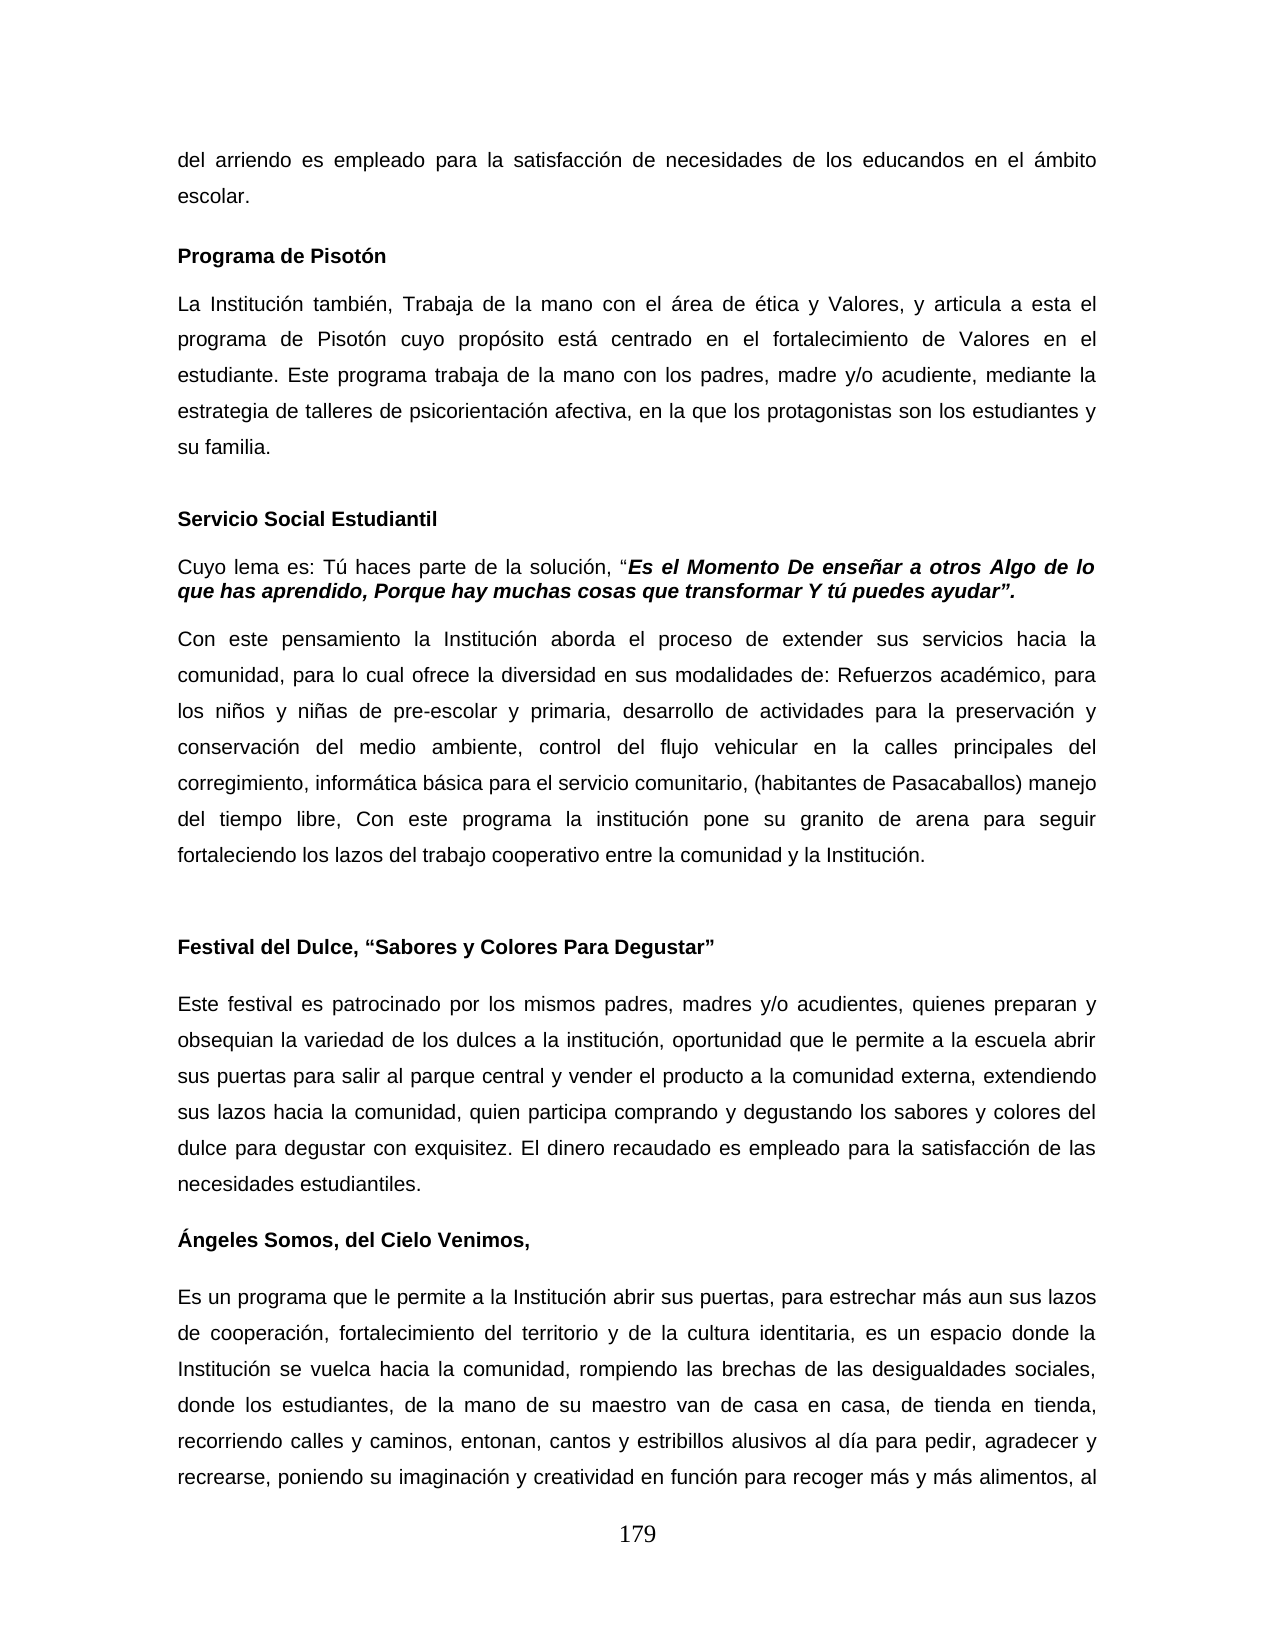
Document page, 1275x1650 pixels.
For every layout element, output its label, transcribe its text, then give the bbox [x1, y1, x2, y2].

text Este festival es patrocinado por los mismos padres, madres y/o acudientes, quienes preparan y obsequian la variedad de los dulces a la institución, oportunidad que le permite a la escuela abrir sus puertas para salir al parque central y vender el producto a la comunidad externa, extendiendo sus lazos hacia la comunidad, quien participa comprando y degustando los sabores y colores del dulce para degustar con exquisitez. El dinero recaudado es empleado para la satisfacción de las necesidades estudiantiles. [177, 992, 1098, 1196]
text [177, 1285, 1098, 1489]
text Servicio Social Estudiantil [177, 507, 1098, 531]
text Con este pensamiento la Institución aborda el proceso de extender sus servicios hacia la comunidad, para lo cual ofrece la diversidad en sus modalidades de: Refuerzos académico, para los niños y niñas de pre-escolar y primaria, desarrollo de actividades para la preservación y conservación del medio ambiente, control del flujo vehicular en la calles principales del corregimiento, informática básica para el servicio comunitario, (habitantes de Pasacaballos) manejo del tiempo libre, Con este programa la institución pone su granito de arena para seguir fortaleciendo los lazos del trabajo cooperativo entre la comunidad y la Institución. [177, 627, 1098, 866]
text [177, 148, 1098, 207]
text La Institución también, Trabaja de la mano con el área de ética y Valores, y articula a esta el programa de Pisotón cuyo propósito está centrado en el fortalecimiento de Valores en el estudiante. Este programa trabaja de la mano con los padres, madre y/o acudiente, mediante la estrategia de talleres de psicorientación afectiva, en la que los protagonistas son los estudiantes y su familia. [177, 291, 1098, 459]
text Festival del Dulce, “Sabores y Colores Para Degustar” [177, 935, 1098, 959]
text Programa de Pisotón [177, 243, 1098, 267]
text Cuyo lema es: Tú haces parte de la solución, “Es el Momento De enseñar a otros Algo de lo que has aprendido, Porque hay muchas cosas que transformar Y tú puedes ayudar”. [177, 555, 1098, 603]
text Ángeles Somos, del Cielo Venimos, [177, 1228, 1098, 1252]
